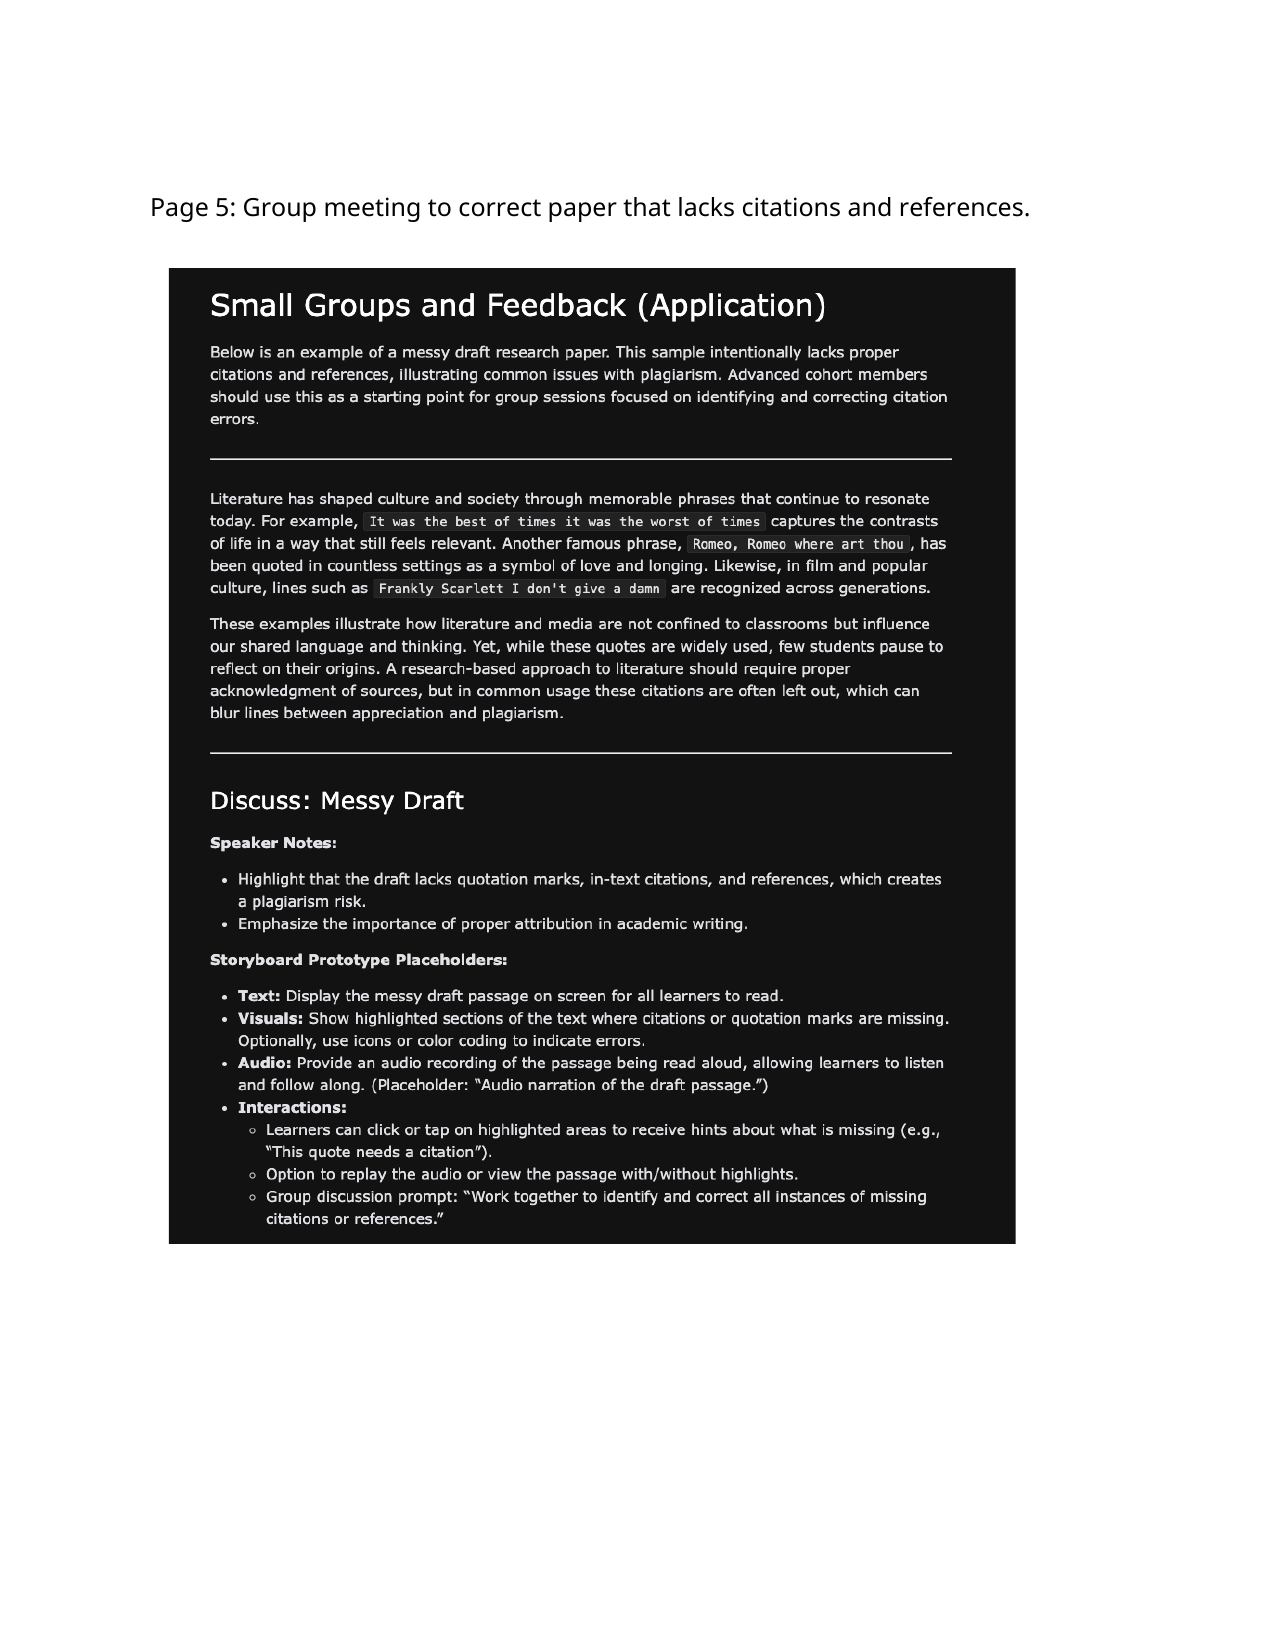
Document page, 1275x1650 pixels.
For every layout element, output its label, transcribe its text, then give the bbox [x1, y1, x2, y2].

text Page 5: Group meeting to correct paper that lacks citations and references. [150, 189, 1125, 223]
